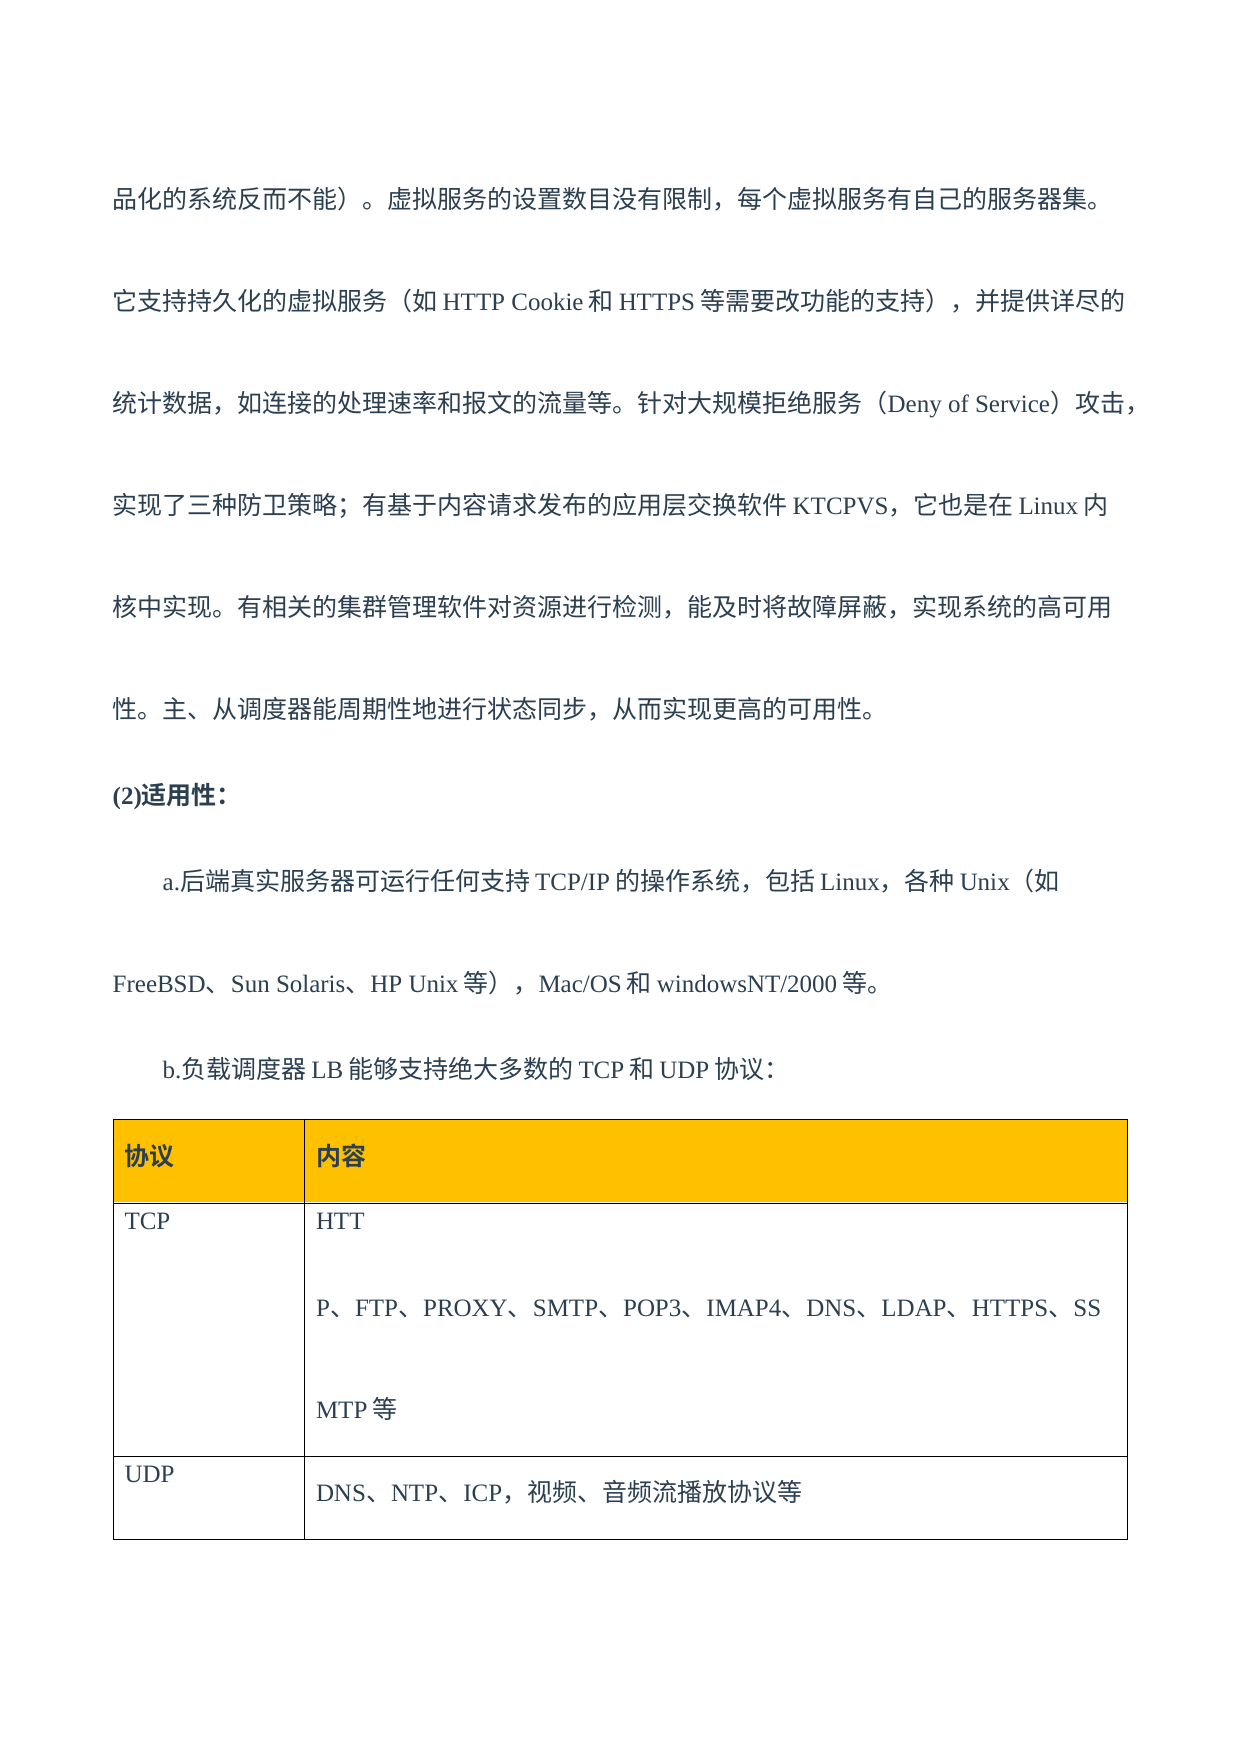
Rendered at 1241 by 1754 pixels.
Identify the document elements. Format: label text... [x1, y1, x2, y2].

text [112, 164, 1128, 741]
text a.后端真实服务器可运行任何支持TCP/IP的操作系统，包括Linux，各种Unix（如FreeBSD、Sun Solaris、HP Unix等），Mac/OS和windowsNT/2000等。 [112, 845, 1128, 1015]
table_header 内容 [305, 1120, 1127, 1202]
table_cell HTTP、FTP、PROXY、SMTP、POP3、IMAP4、DNS、LDAP、HTTPS、SSMTP等 [305, 1204, 1127, 1456]
table_cell TCP [114, 1204, 304, 1456]
text b.负载调度器LB能够支持绝大多数的TCP和UDP协议： [112, 1033, 1128, 1101]
table_cell UDP [114, 1457, 304, 1539]
table_header 协议 [114, 1120, 304, 1202]
table_cell DNS、NTP、ICP，视频、音频流播放协议等 [305, 1457, 1127, 1539]
text (2)适用性： [112, 759, 1128, 827]
